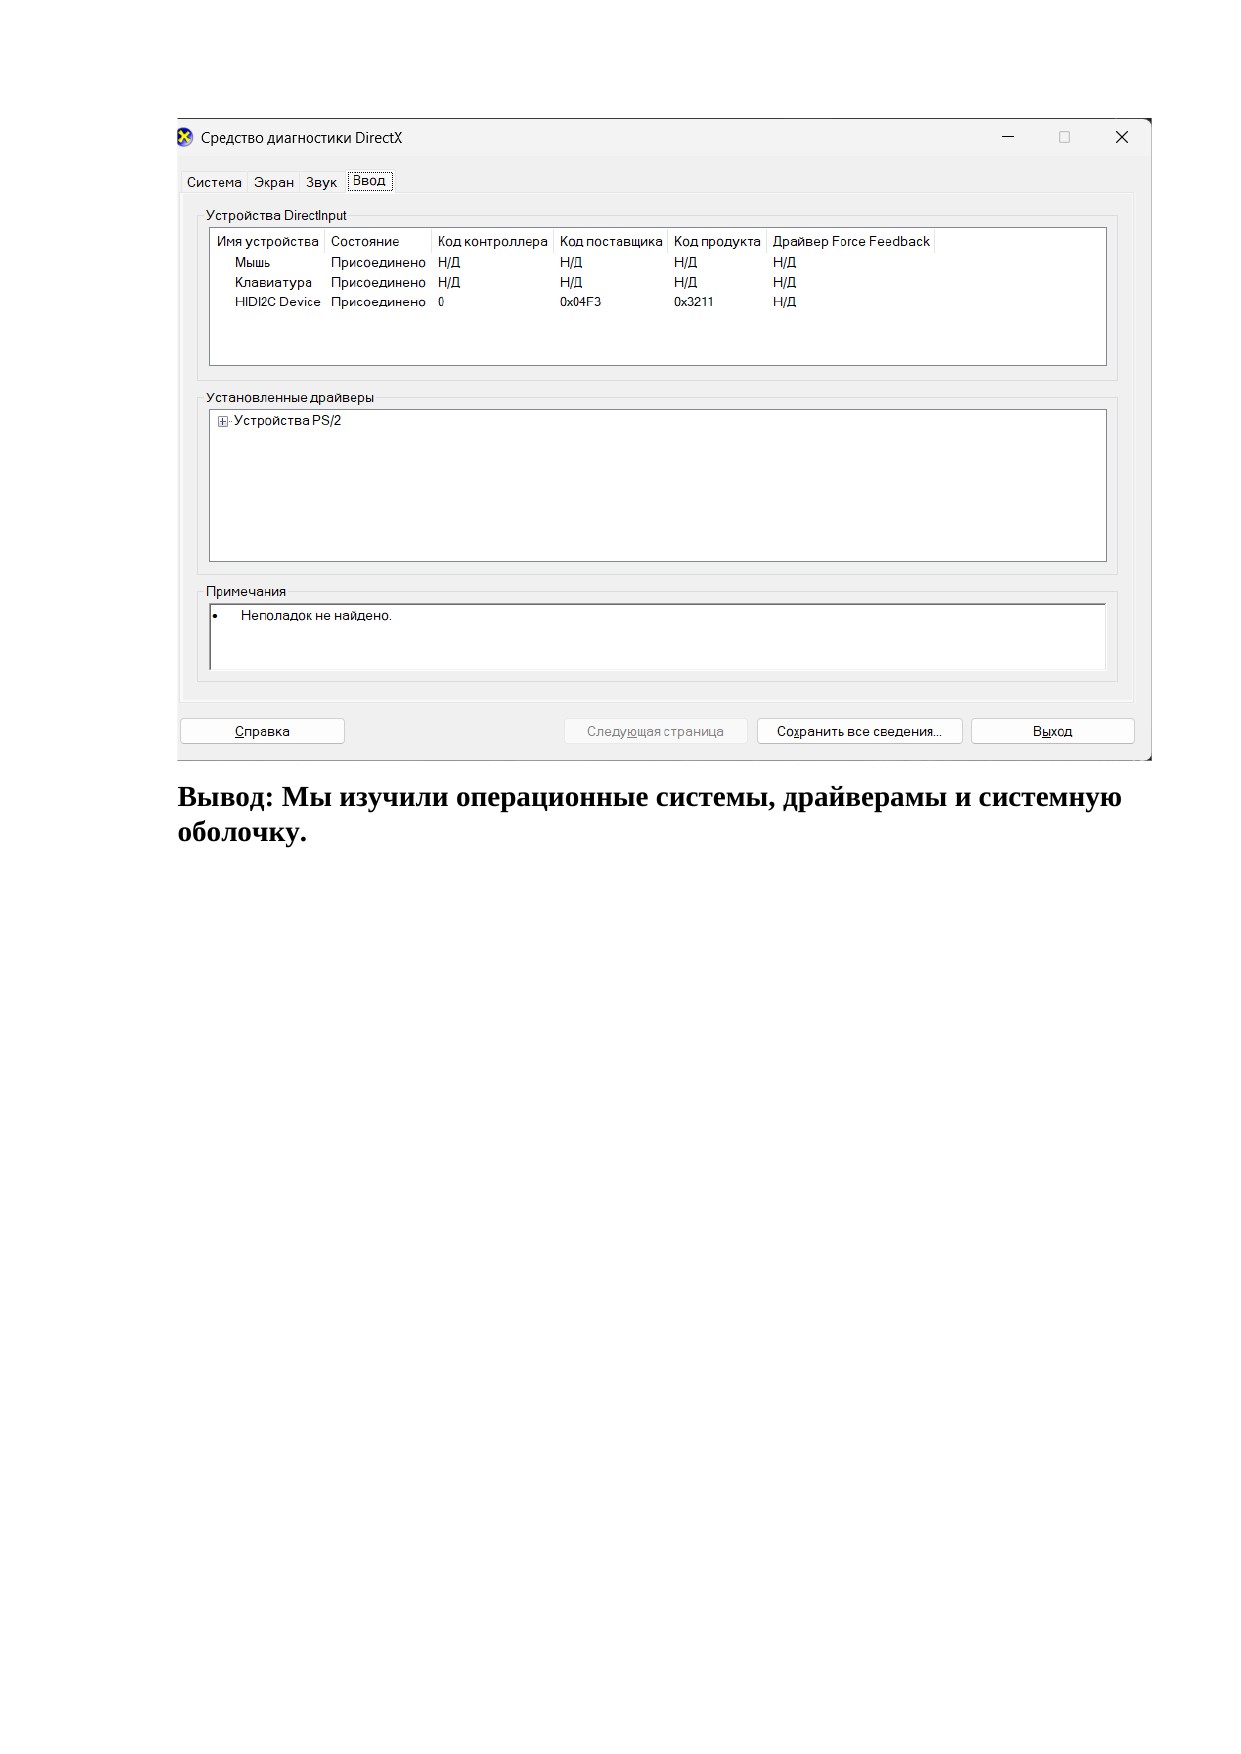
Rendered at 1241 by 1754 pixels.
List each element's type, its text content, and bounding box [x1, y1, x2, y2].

picture [177, 118, 1152, 761]
text Вывод: Мы изучили операционные системы, драйверамы и системную оболочку. [177, 779, 1152, 848]
